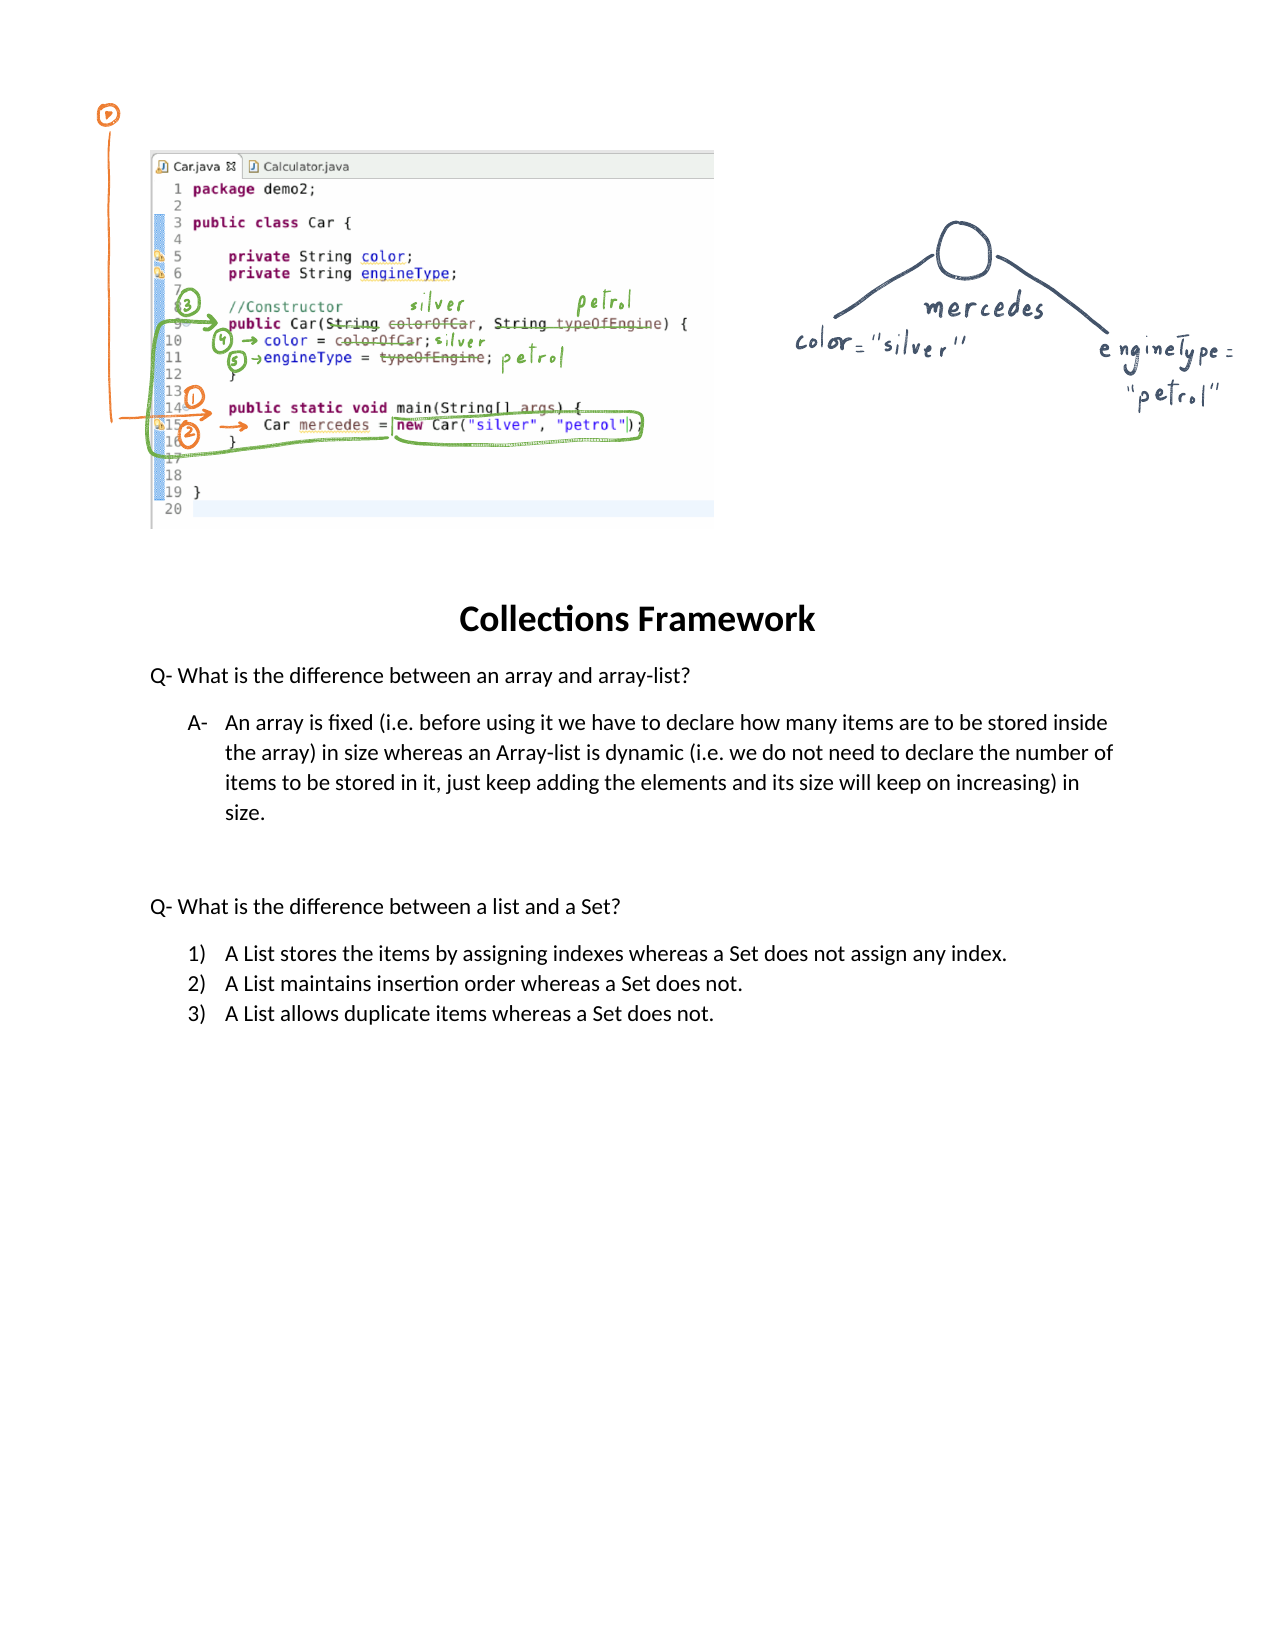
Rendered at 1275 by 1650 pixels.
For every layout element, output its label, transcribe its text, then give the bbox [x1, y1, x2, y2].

list An array is fixed (i.e. before using it we have to declare how many items are to be stored inside the array) in size whereas an Array-list is dynamic (i.e. we do not need to declare the number of items to be stored in it, just keep adding the elements and its size will keep on increasing) in size. [187, 708, 1125, 826]
text Collections Framework [150, 594, 1125, 640]
text Q- What is the difference between an array and array-list? [150, 661, 1125, 689]
picture [150, 150, 714, 529]
list A List allows duplicate items whereas a Set does not. [187, 999, 1125, 1027]
list A List maintains insertion order whereas a Set does not. [187, 969, 1125, 997]
list A List stores the items by assigning indexes whereas a Set does not assign any index. [187, 939, 1125, 967]
text Q- What is the difference between a list and a Set? [150, 892, 1125, 920]
